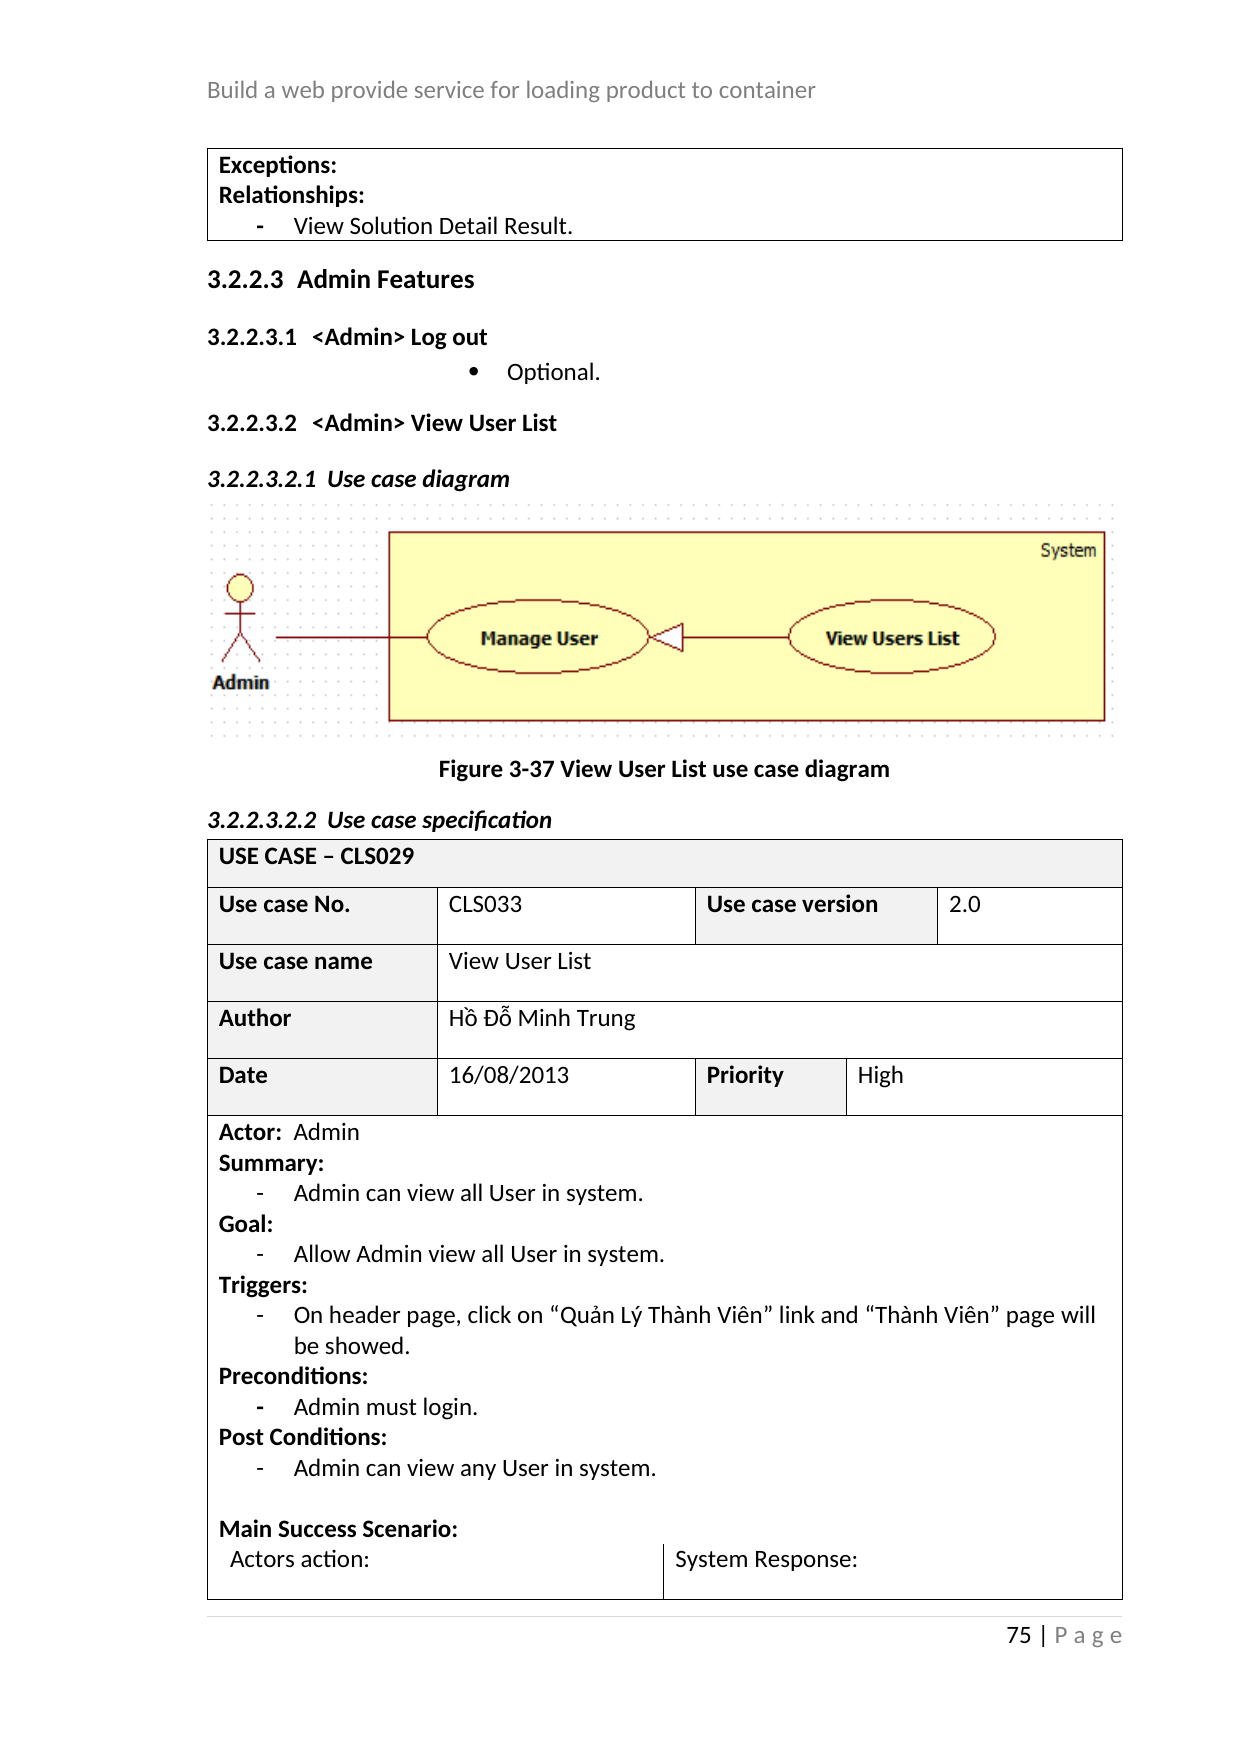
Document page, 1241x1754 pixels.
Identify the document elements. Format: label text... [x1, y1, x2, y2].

table_cell 2.0 [938, 888, 1122, 944]
table_cell View User List [438, 945, 1122, 1001]
table_cell Hồ Đỗ Minh Trung [438, 1002, 1122, 1058]
subtitle <Admin> Log out [207, 321, 1122, 351]
subtitle Admin Features [207, 262, 1122, 295]
list Optional. [469, 356, 1122, 386]
subtitle Use case specification [207, 804, 1122, 835]
table_cell Use case No. [208, 888, 437, 944]
table_cell Use case version [696, 888, 937, 944]
picture [208, 497, 1123, 749]
table_cell 16/08/2013 [438, 1059, 695, 1115]
table_cell Priority [696, 1059, 846, 1115]
table_cell Date [208, 1059, 437, 1115]
table_cell CLS033 [438, 888, 695, 944]
table_cell Author [208, 1002, 437, 1058]
table_header USE CASE – CLS029 [208, 840, 1122, 887]
table_cell Use case name [208, 945, 437, 1001]
subtitle Use case diagram [207, 463, 1122, 494]
subtitle <Admin> View User List [207, 407, 1122, 438]
table_cell High [847, 1059, 1122, 1115]
